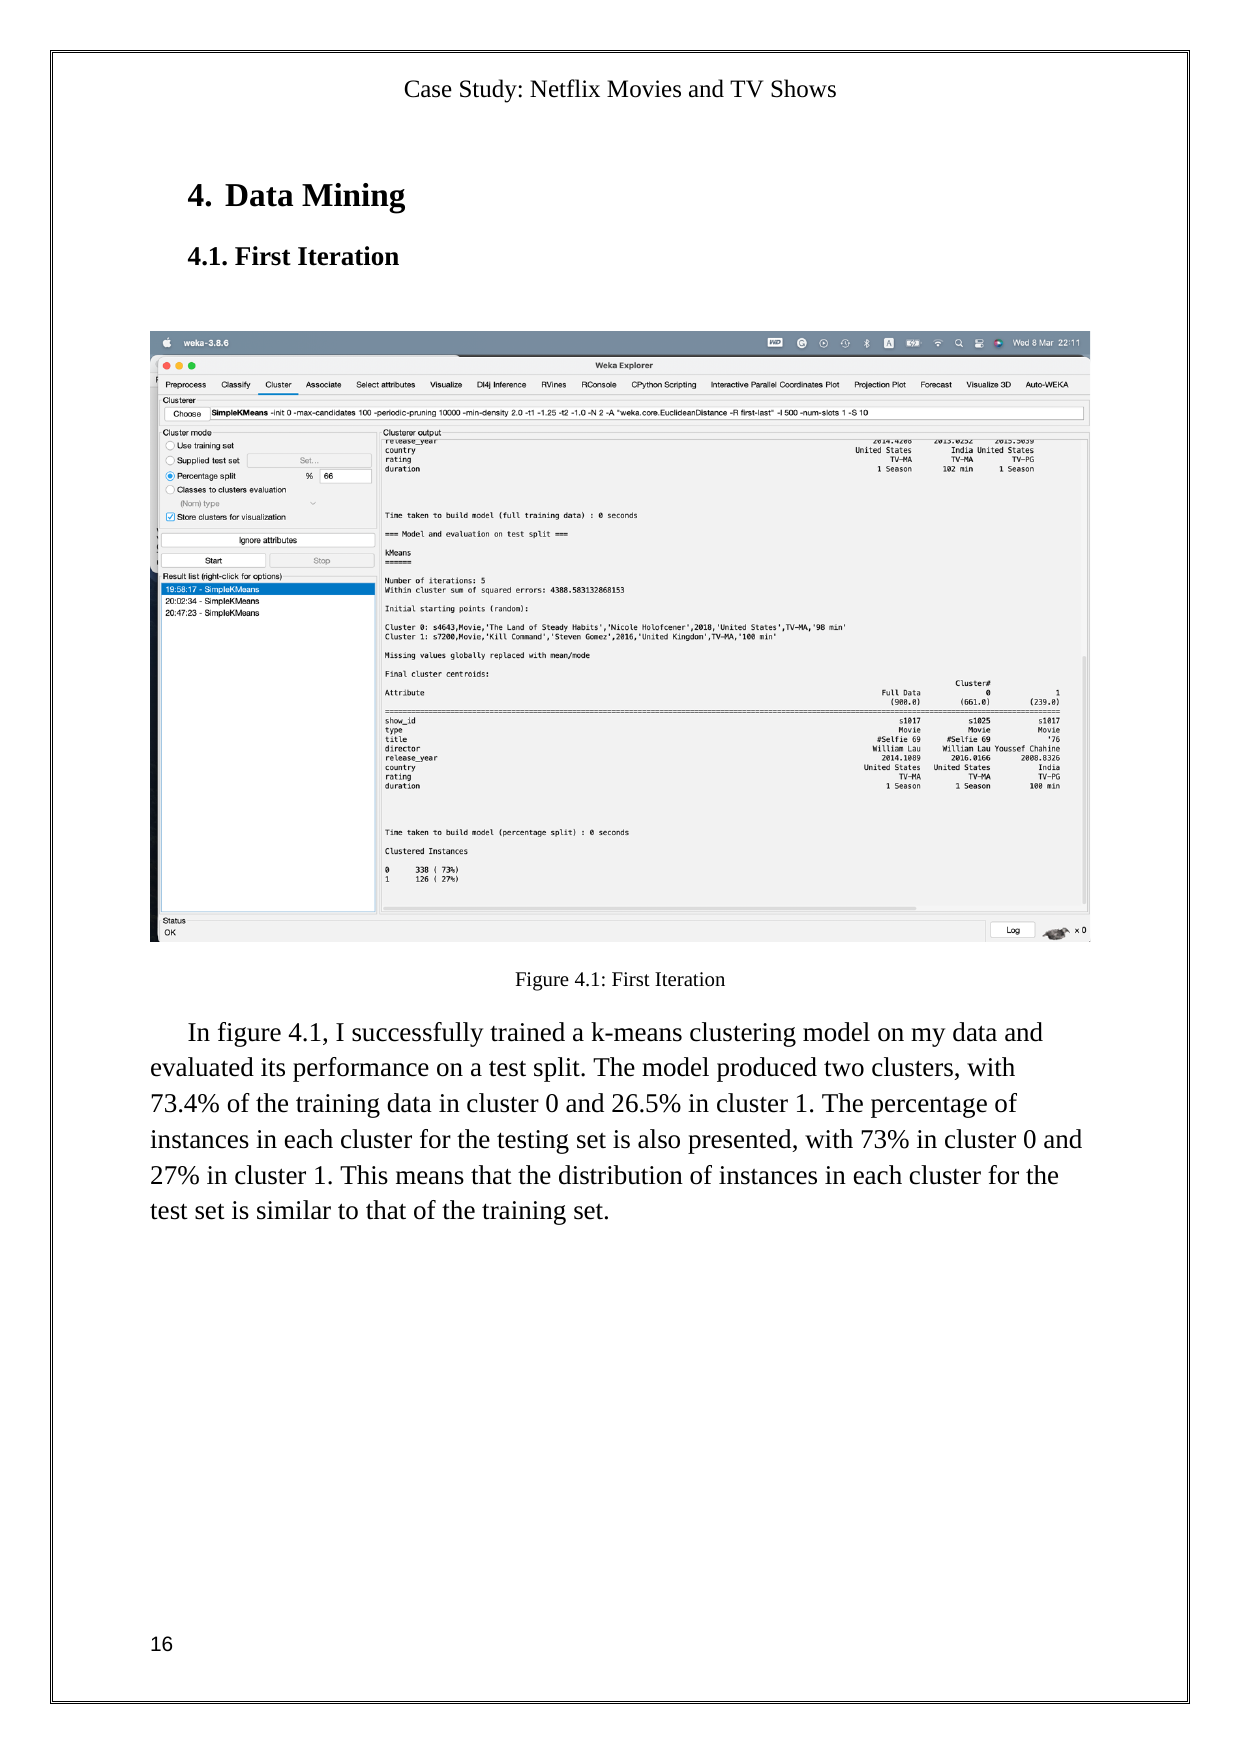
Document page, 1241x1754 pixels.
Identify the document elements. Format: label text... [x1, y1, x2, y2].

picture [150, 331, 1091, 942]
subtitle Data Mining [187, 175, 1090, 213]
subtitle 4.1. First Iteration [187, 240, 1090, 271]
text Figure 4.1: First Iteration [150, 967, 1090, 991]
text In figure 4.1, I successfully trained a k-means clustering model on my data and evaluated its performance on a test split. The model produced two clusters, with 73.4% of the training data in cluster 0 and 26.5% in cluster 1. The percentage of instances in each cluster for the testing set is also presented, with 73% in cluster 0 and 27% in cluster 1. This means that the distribution of instances in each cluster for the test set is similar to that of the training set. [150, 1016, 1090, 1226]
